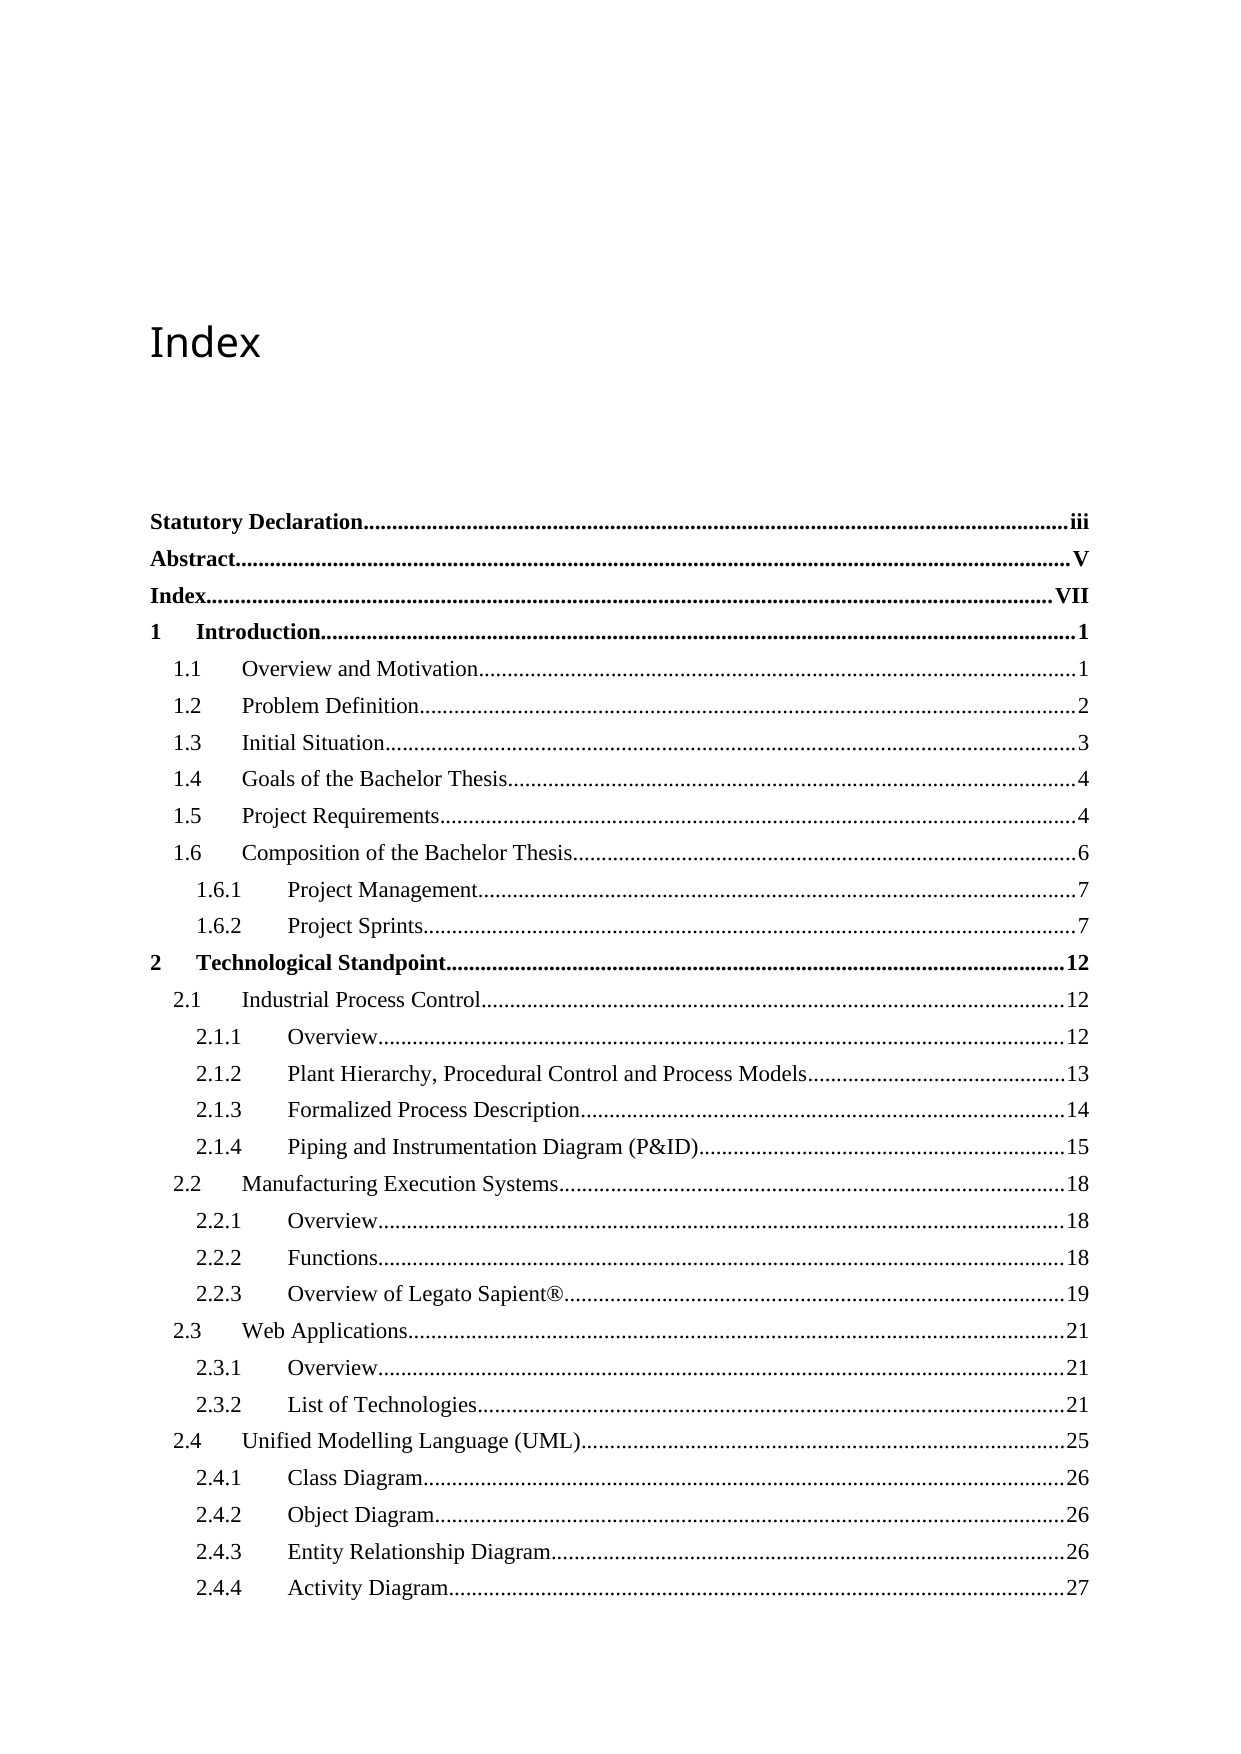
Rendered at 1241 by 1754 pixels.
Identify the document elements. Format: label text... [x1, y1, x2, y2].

text 1.2 Problem Definition 2 [173, 692, 1090, 718]
text 2.1.1 Overview 12 [196, 1023, 1090, 1049]
text 1.6 Composition of the Bachelor Thesis 6 [173, 839, 1090, 865]
text Index VII [150, 582, 1090, 608]
text Statutory Declaration iii [150, 508, 1090, 534]
text 2 Technological Standpoint 12 [150, 949, 1090, 976]
text 1.6.1 Project Management 7 [196, 876, 1090, 902]
text 2.4.2 Object Diagram 26 [196, 1501, 1090, 1527]
text 2.3 Web Applications 21 [173, 1317, 1090, 1343]
text 1 Introduction 1 [150, 618, 1090, 645]
text 1.1 Overview and Motivation 1 [173, 655, 1090, 682]
text 1.6.2 Project Sprints 7 [196, 913, 1090, 939]
text 2.4 Unified Modelling Language (UML) 25 [173, 1427, 1090, 1454]
text 2.3.2 List of Technologies 21 [196, 1391, 1090, 1417]
text 2.4.1 Class Diagram 26 [196, 1464, 1090, 1491]
text 2.4.4 Activity Diagram 27 [196, 1574, 1090, 1601]
text 1.5 Project Requirements 4 [173, 802, 1090, 829]
text 2.3.1 Overview 21 [196, 1354, 1090, 1380]
text 1.4 Goals of the Bachelor Thesis 4 [173, 766, 1090, 792]
text 2.1.3 Formalized Process Description 14 [196, 1096, 1090, 1123]
text 2.2 Manufacturing Execution Systems 18 [173, 1170, 1090, 1196]
text Abstract V [150, 545, 1090, 571]
text 2.1 Industrial Process Control 12 [173, 986, 1090, 1012]
list Index [150, 312, 1090, 369]
text 2.2.1 Overview 18 [196, 1207, 1090, 1233]
text 2.1.4 Piping and Instrumentation Diagram (P&ID) 15 [196, 1133, 1090, 1159]
text 2.4.3 Entity Relationship Diagram 26 [196, 1538, 1090, 1564]
text 2.1.2 Plant Hierarchy, Procedural Control and Process Models 13 [196, 1060, 1090, 1086]
text 2.2.2 Functions 18 [196, 1243, 1090, 1270]
text 2.2.3 Overview of Legato Sapient® 19 [196, 1280, 1090, 1307]
text 1.3 Initial Situation 3 [173, 729, 1090, 755]
